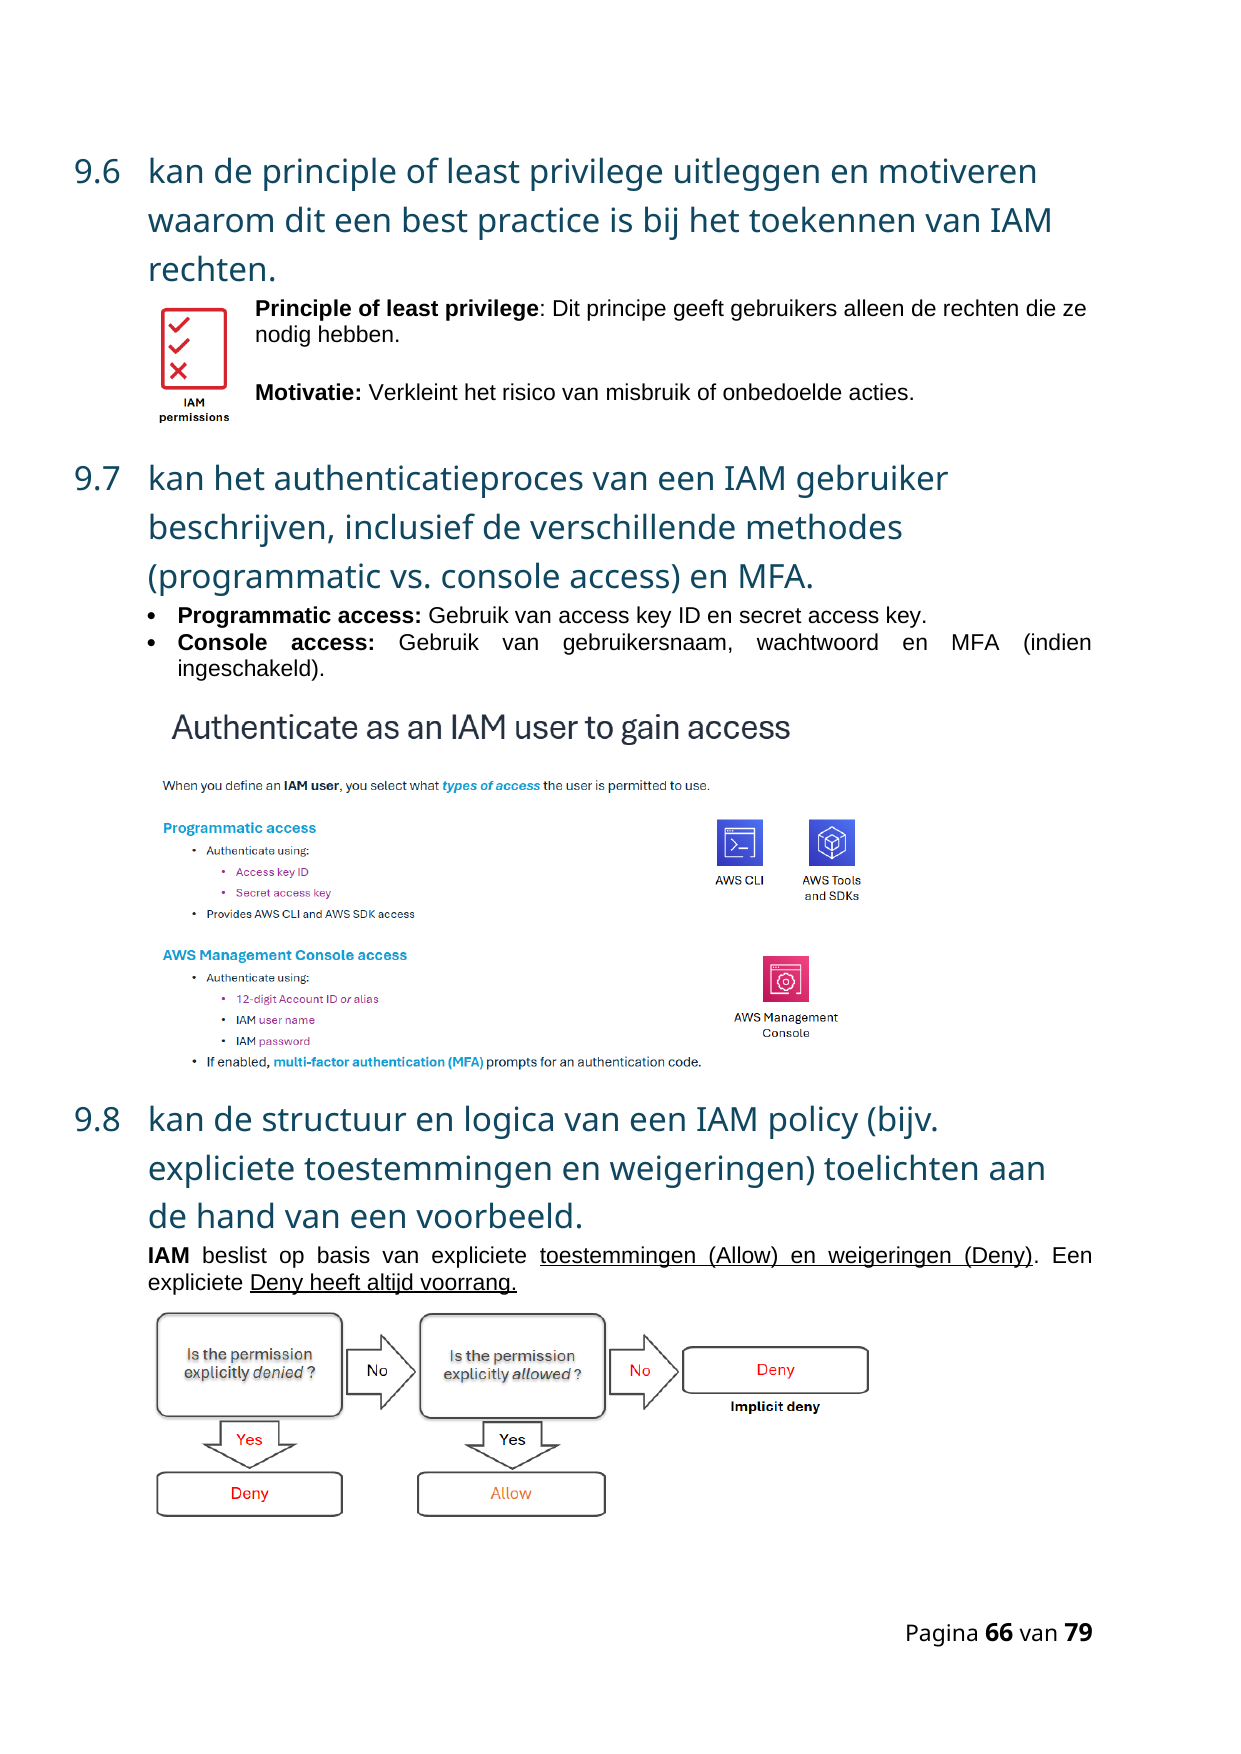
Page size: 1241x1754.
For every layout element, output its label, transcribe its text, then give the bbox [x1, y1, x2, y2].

text Motivatie: Verkleint het risico van misbruik of onbedoelde acties. [237, 378, 1093, 405]
text Principle of least privilege: Dit principe geeft gebruikers alleen de rechten die ze nodig hebben. [148, 294, 1093, 378]
picture [147, 1295, 874, 1537]
subtitle kan het authenticatieproces van een IAM gebruiker beschrijven, inclusief de verschillende methodes (programmatic vs. console access) en MFA. [74, 455, 1093, 598]
picture [147, 710, 868, 1092]
subtitle kan de principle of least privilege uitleggen en motiveren waarom dit een best practice is bij het toekennen van IAM rechten. [74, 148, 1093, 291]
subtitle kan de structuur en logica van een IAM policy (bijv. expliciete toestemmingen en weigeringen) toelichten aan de hand van een voorbeeld. [74, 1095, 1093, 1239]
picture [147, 295, 237, 431]
list Console access: Gebruik van gebruikersnaam, wachtwoord en MFA (indien ingeschakeld). [148, 628, 1093, 681]
text IAM beslist op basis van expliciete toestemmingen (Allow) en weigeringen (Deny). Een expliciete Deny heeft altijd voorrang. [148, 1242, 1093, 1295]
list Programmatic access: Gebruik van access key ID en secret access key. [148, 602, 1093, 628]
